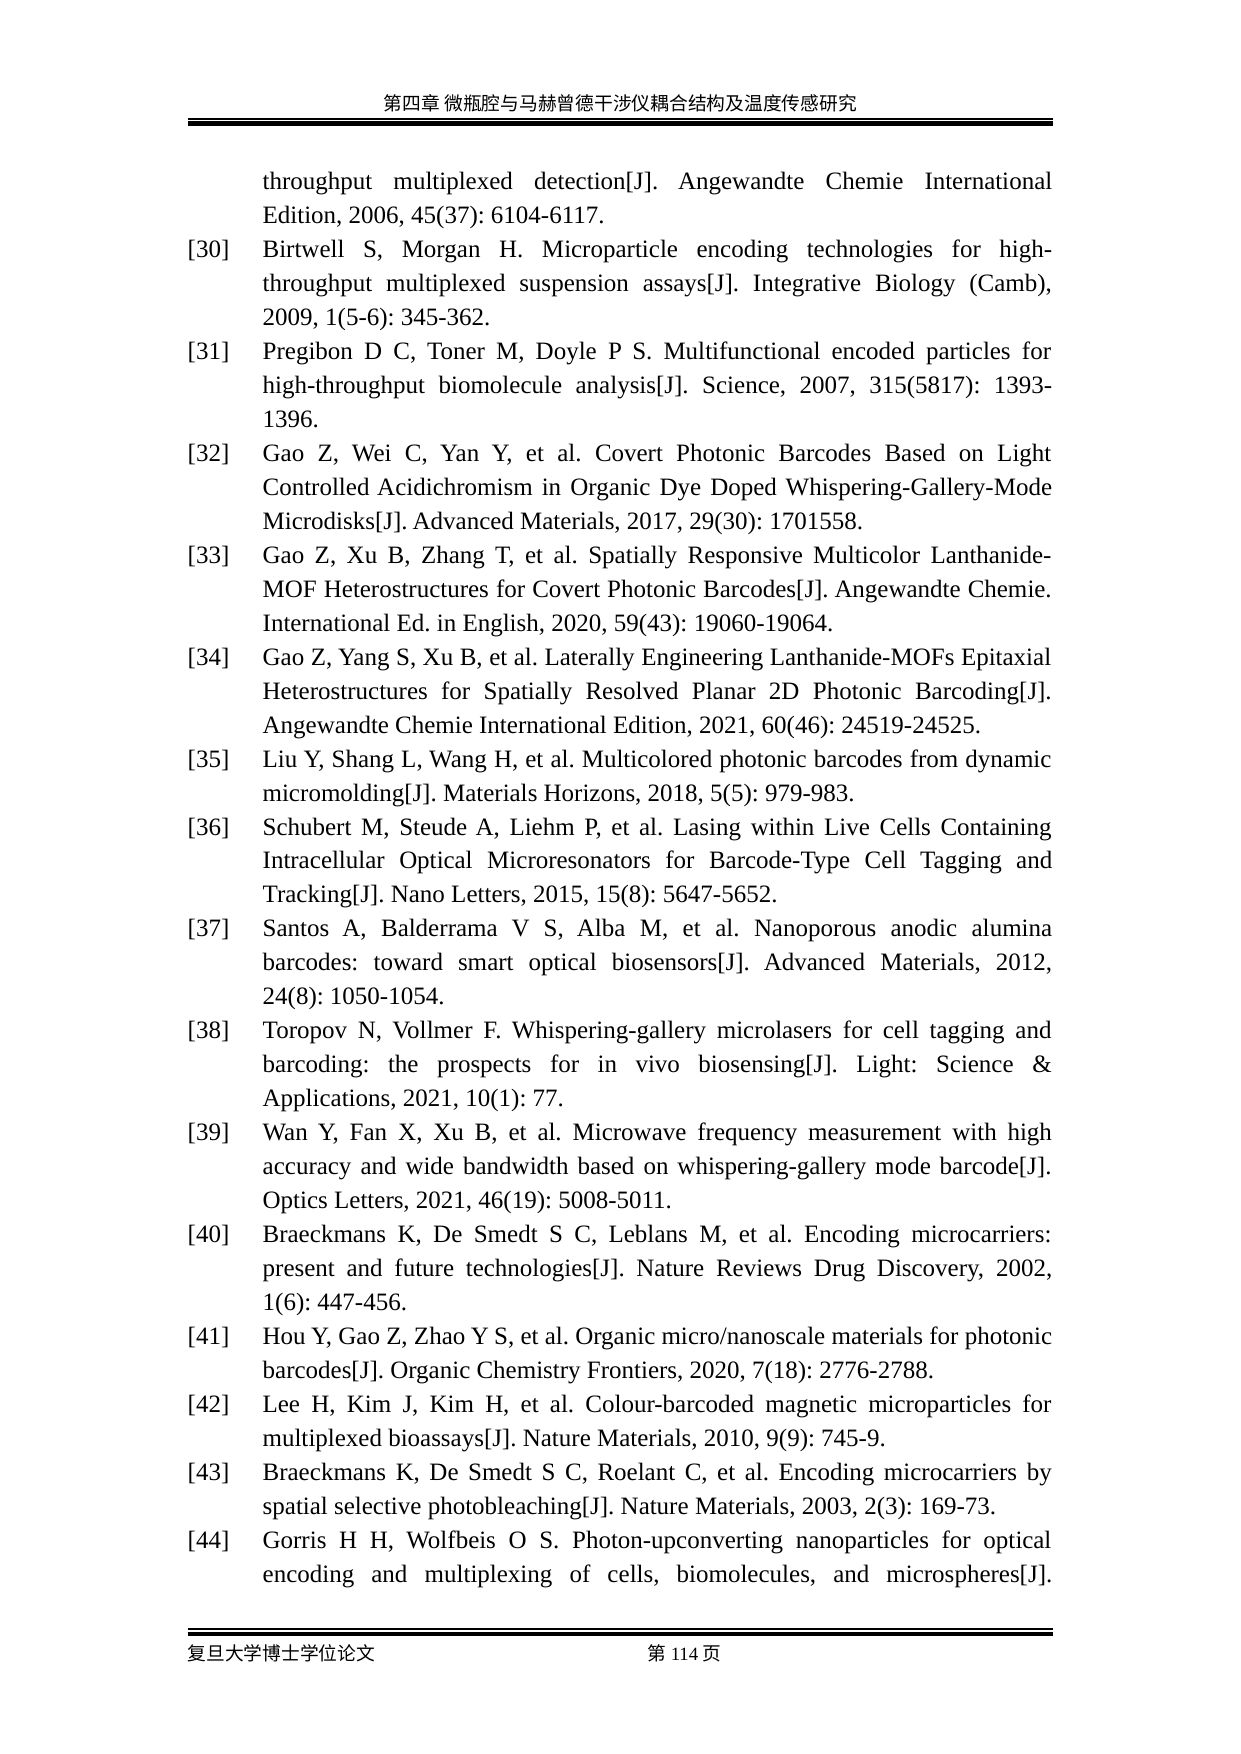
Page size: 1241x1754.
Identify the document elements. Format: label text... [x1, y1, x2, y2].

text [30] Birtwell S, Morgan H. Microparticle encoding technologies for high-throughput multiplexed suspension assays[J]. Integrative Biology (Camb), 2009, 1(5-6): 345-362. [187, 232, 1053, 334]
text [39] Wan Y, Fan X, Xu B, et al. Microwave frequency measurement with high accuracy and wide bandwidth based on whispering-gallery mode barcode[J]. Optics Letters, 2021, 46(19): 5008-5011. [187, 1115, 1053, 1217]
text [31] Pregibon D C, Toner M, Doyle P S. Multifunctional encoded particles for high-throughput biomolecule analysis[J]. Science, 2007, 315(5817): 1393-1396. [187, 334, 1053, 436]
text [33] Gao Z, Xu B, Zhang T, et al. Spatially Responsive Multicolor Lanthanide-MOF Heterostructures for Covert Photonic Barcodes[J]. Angewandte Chemie. International Ed. in English, 2020, 59(43): 19060-19064. [187, 537, 1053, 639]
text [38] Toropov N, Vollmer F. Whispering-gallery microlasers for cell tagging and barcoding: the prospects for in vivo biosensing[J]. Light: Science & Applications, 2021, 10(1): 77. [187, 1013, 1053, 1115]
text [34] Gao Z, Yang S, Xu B, et al. Laterally Engineering Lanthanide-MOFs Epitaxial Heterostructures for Spatially Resolved Planar 2D Photonic Barcoding[J]. Angewandte Chemie International Edition, 2021, 60(46): 24519-24525. [187, 639, 1053, 741]
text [187, 1522, 1053, 1590]
text [37] Santos A, Balderrama V S, Alba M, et al. Nanoporous anodic alumina barcodes: toward smart optical biosensors[J]. Advanced Materials, 2012, 24(8): 1050-1054. [187, 911, 1053, 1013]
text [41] Hou Y, Gao Z, Zhao Y S, et al. Organic micro/nanoscale materials for photonic barcodes[J]. Organic Chemistry Frontiers, 2020, 7(18): 2776-2788. [187, 1318, 1053, 1386]
text [40] Braeckmans K, De Smedt S C, Leblans M, et al. Encoding microcarriers: present and future technologies[J]. Nature Reviews Drug Discovery, 2002, 1(6): 447-456. [187, 1217, 1053, 1318]
text [42] Lee H, Kim J, Kim H, et al. Colour-barcoded magnetic microparticles for multiplexed bioassays[J]. Nature Materials, 2010, 9(9): 745-9. [187, 1386, 1053, 1454]
text [43] Braeckmans K, De Smedt S C, Roelant C, et al. Encoding microcarriers by spatial selective photobleaching[J]. Nature Materials, 2003, 2(3): 169-73. [187, 1454, 1053, 1522]
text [187, 164, 1053, 232]
text [36] Schubert M, Steude A, Liehm P, et al. Lasing within Live Cells Containing Intracellular Optical Microresonators for Barcode-Type Cell Tagging and Tracking[J]. Nano Letters, 2015, 15(8): 5647-5652. [187, 809, 1053, 911]
text [35] Liu Y, Shang L, Wang H, et al. Multicolored photonic barcodes from dynamic micromolding[J]. Materials Horizons, 2018, 5(5): 979-983. [187, 741, 1053, 809]
text [32] Gao Z, Wei C, Yan Y, et al. Covert Photonic Barcodes Based on Light Controlled Acidichromism in Organic Dye Doped Whispering-Gallery-Mode Microdisks[J]. Advanced Materials, 2017, 29(30): 1701558. [187, 436, 1053, 537]
